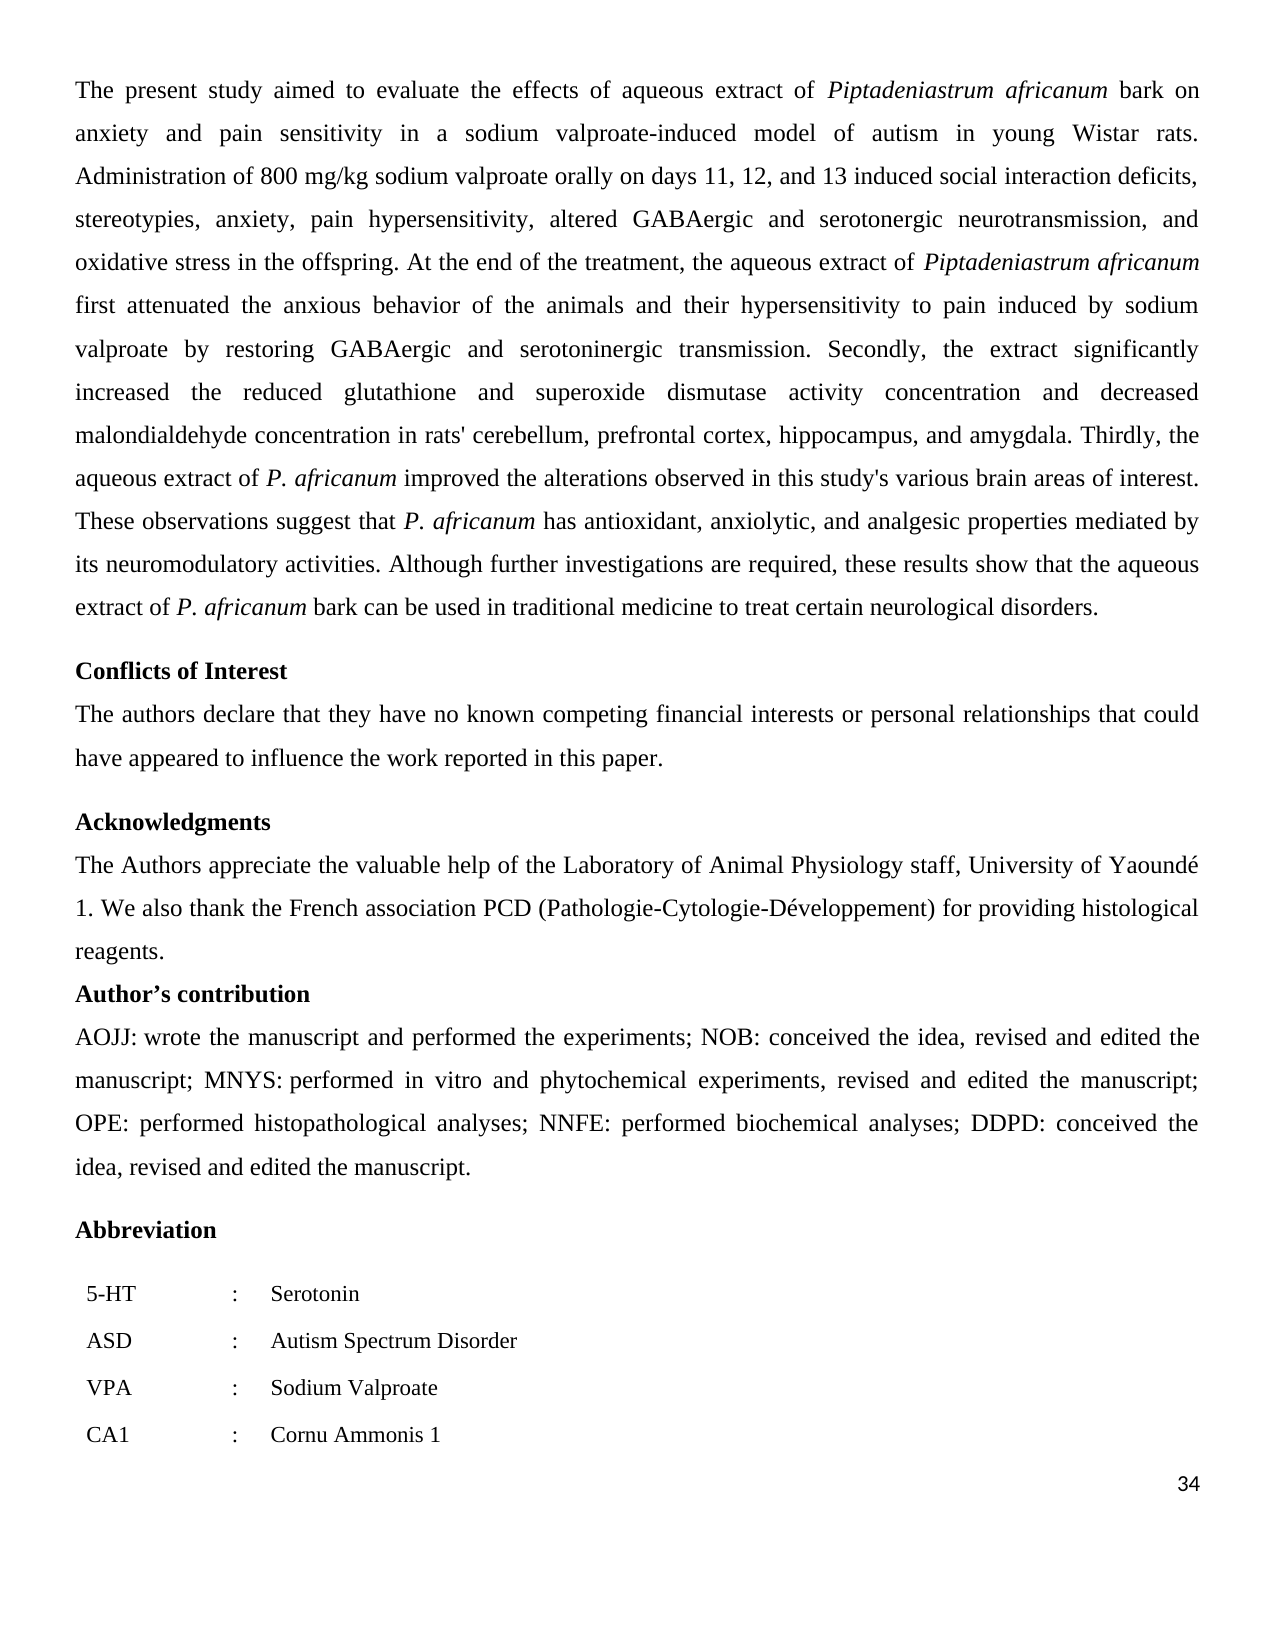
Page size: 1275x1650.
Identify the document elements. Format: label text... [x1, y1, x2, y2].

table_cell : [220, 1374, 259, 1421]
text Conflicts of Interest [75, 656, 1200, 685]
text The authors declare that they have no known competing financial interests or personal relationships that could have appeared to influence the work reported in this paper. [75, 699, 1200, 771]
text The Authors appreciate the valuable help of the Laboratory of Animal Physiology staff, University of Yaoundé 1. We also thank the French association PCD (Pathologie-Cytologie-Développement) for providing histological reagents. [75, 850, 1200, 965]
table_cell Cornu Ammonis 1 [259, 1421, 942, 1468]
text The present study aimed to evaluate the effects of aqueous extract of Piptadeniastrum africanum bark on anxiety and pain sensitivity in a sodium valproate-induced model of autism in young Wistar rats. Administration of 800 mg/kg sodium valproate orally on days 11, 12, and 13 induced social interaction deficits, stereotypies, anxiety, pain hypersensitivity, altered GABAergic and serotonergic neurotransmission, and oxidative stress in the offspring. At the end of the treatment, the aqueous extract of Piptadeniastrum africanum first attenuated the anxious behavior of the animals and their hypersensitivity to pain induced by sodium valproate by restoring GABAergic and serotoninergic transmission. Secondly, the extract significantly increased the reduced glutathione and superoxide dismutase activity concentration and decreased malondialdehyde concentration in rats' cerebellum, prefrontal cortex, hippocampus, and amygdala. Thirdly, the aqueous extract of P. africanum improved the alterations observed in this study's various brain areas of interest. These observations suggest that P. africanum has antioxidant, anxiolytic, and analgesic properties mediated by its neuromodulatory activities. Although further investigations are required, these results show that the aqueous extract of P. africanum bark can be used in traditional medicine to treat certain neurological disorders. [75, 75, 1200, 621]
text Author’s contribution [75, 979, 1200, 1008]
table_header 5-HT [75, 1280, 220, 1327]
table_header : [220, 1280, 259, 1327]
table_header Serotonin [259, 1280, 942, 1327]
text Acknowledgments [75, 807, 1200, 835]
text Abbreviation [75, 1216, 1200, 1244]
table_cell : [220, 1421, 259, 1468]
table_cell VPA [75, 1374, 220, 1421]
table_cell Sodium Valproate [259, 1374, 942, 1421]
text AOJJ: wrote the manuscript and performed the experiments; NOB: conceived the idea, revised and edited the manuscript; MNYS: performed in vitro and phytochemical experiments, revised and edited the manuscript; OPE: performed histopathological analyses; NNFE: performed biochemical analyses; DDPD: conceived the idea, revised and edited the manuscript. [75, 1022, 1200, 1180]
table_cell CA1 [75, 1421, 220, 1468]
table_cell : [220, 1327, 259, 1374]
table_cell Autism Spectrum Disorder [259, 1327, 942, 1374]
table_cell ASD [75, 1327, 220, 1374]
